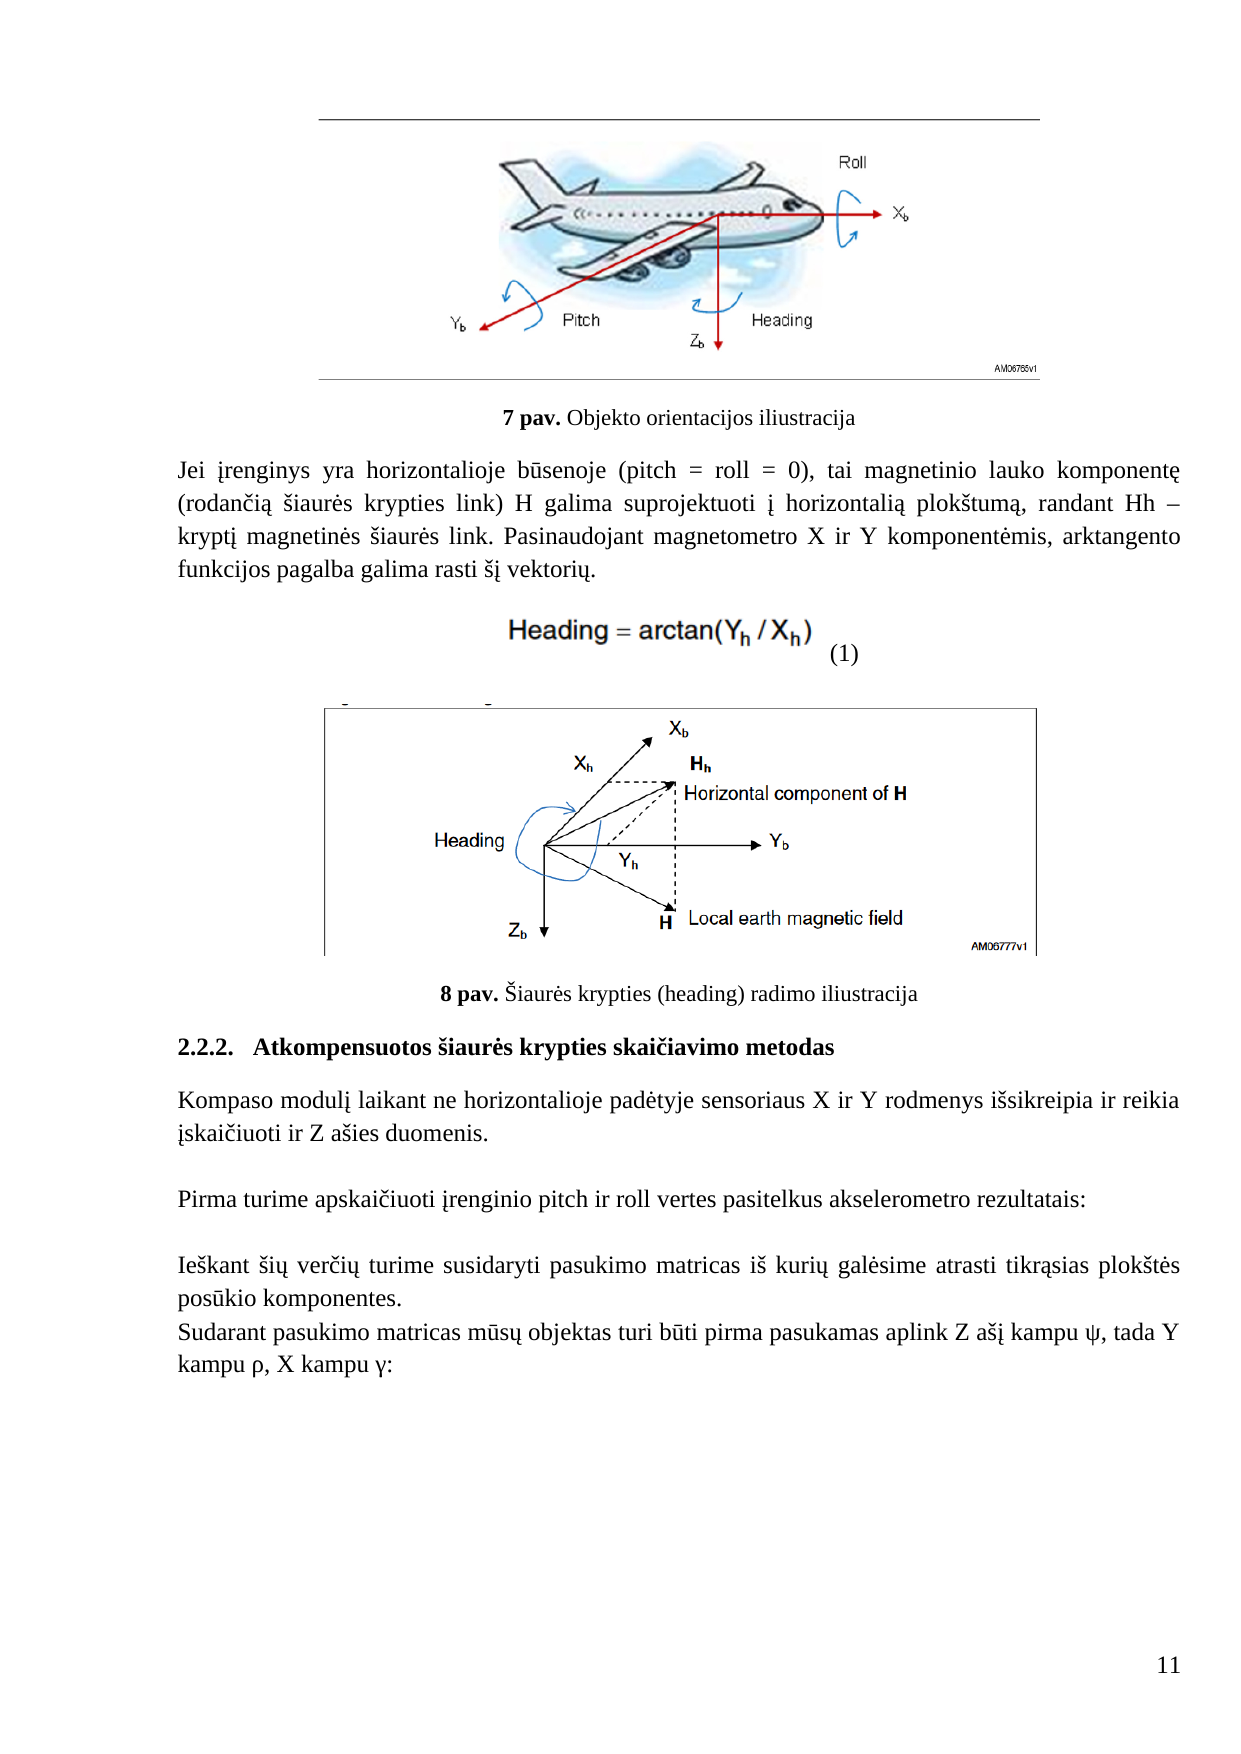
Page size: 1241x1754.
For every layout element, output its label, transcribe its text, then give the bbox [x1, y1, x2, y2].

picture [499, 587, 824, 662]
text Pirma turime apskaičiuoti įrenginio pitch ir roll vertes pasitelkus akselerometro rezultatais: [177, 1184, 1181, 1213]
picture [320, 704, 1038, 956]
text 7 pav. Objekto orientacijos iliustracija [177, 404, 1181, 431]
text Kompaso modulį laikant ne horizontalioje padėtyje sensoriaus X ir Y rodmenys išsikreipia ir reikia įskaičiuoti ir Z ašies duomenis. [177, 1085, 1181, 1147]
subtitle Atkompensuotos šiaurės krypties skaičiavimo metodas [177, 1032, 1181, 1060]
text 8 pav. Šiaurės krypties (heading) radimo iliustracija [177, 981, 1181, 1007]
text Ieškant šių verčių turime susidaryti pasukimo matricas iš kurių galėsime atrasti tikrąsias plokštės posūkio komponentes. [177, 1251, 1181, 1312]
picture [318, 118, 1040, 380]
text Jei įrenginys yra horizontalioje būsenoje (pitch = roll = 0), tai magnetinio lauko komponentę (rodančią šiaurės krypties link) H galima suprojektuoti į horizontalią plokštumą, randant Hh – kryptį magnetinės šiaurės link. Pasinaudojant magnetometro X ir Y komponentėmis, arktangento funkcijos pagalba galima rasti šį vektorių. [177, 455, 1181, 583]
text Sudarant pasukimo matricas mūsų objektas turi būti pirma pasukamas aplink Z ašį kampu ψ, tada Y kampu ρ, X kampu γ: [177, 1317, 1181, 1378]
